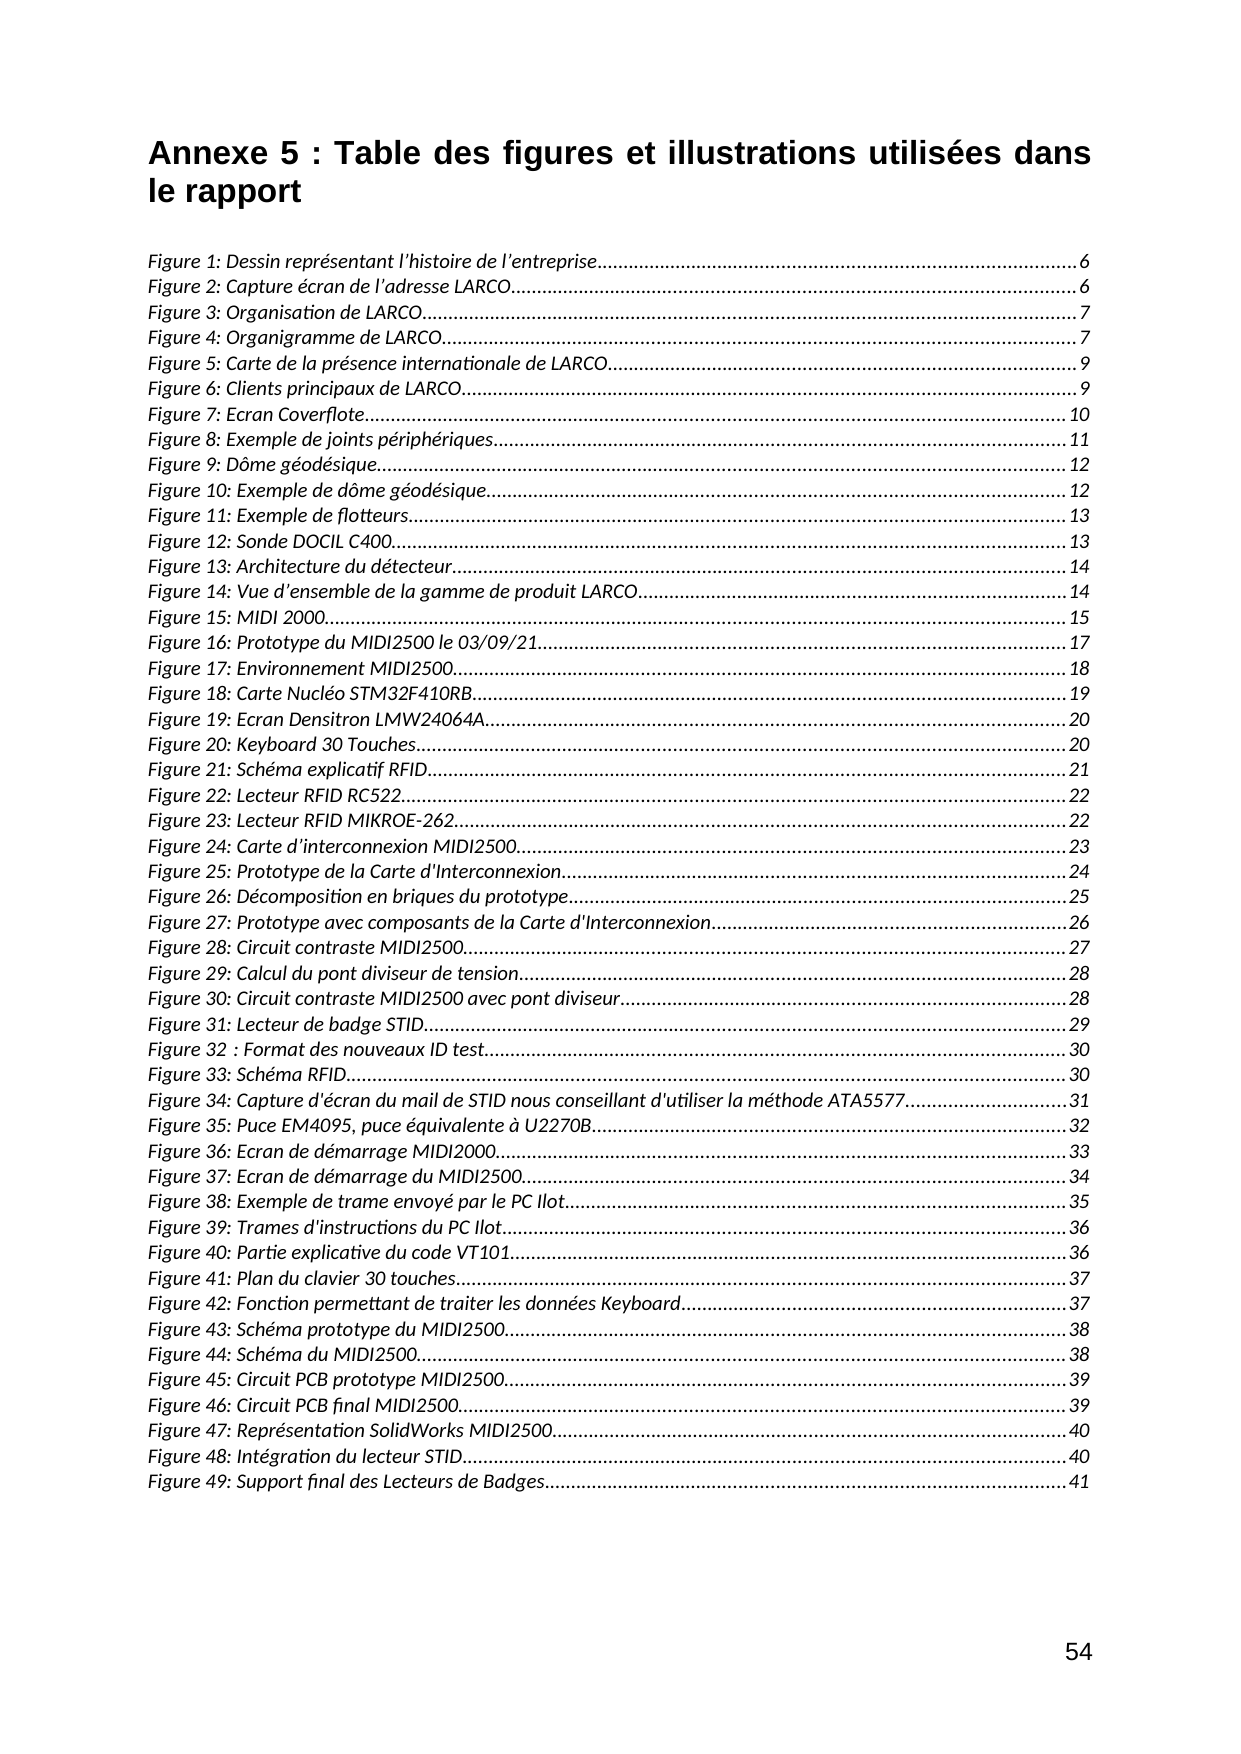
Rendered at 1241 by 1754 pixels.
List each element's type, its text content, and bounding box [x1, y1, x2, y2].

text Figure 4: Organigramme de LARCO 7 [148, 324, 1093, 350]
text Figure 45: Circuit PCB prototype MIDI2500 39 [148, 1367, 1093, 1392]
text Figure 1: Dessin représentant l’histoire de l’entreprise 6 [148, 248, 1093, 274]
text Figure 20: Keyboard 30 Touches 20 [148, 731, 1093, 757]
text Figure 3: Organisation de LARCO 7 [148, 299, 1093, 324]
text Figure 33: Schéma RFID 30 [148, 1062, 1093, 1087]
text Figure 15: MIDI 2000 15 [148, 604, 1093, 629]
text Figure 35: Puce EM4095, puce équivalente à U2270B 32 [148, 1112, 1093, 1138]
text Figure 9: Dôme géodésique 12 [148, 452, 1093, 477]
text Figure 6: Clients principaux de LARCO 9 [148, 375, 1093, 401]
text Figure 44: Schéma du MIDI2500 38 [148, 1341, 1093, 1367]
text Figure 43: Schéma prototype du MIDI2500 38 [148, 1316, 1093, 1341]
text Figure 21: Schéma explicatif RFID 21 [148, 757, 1093, 782]
text Figure 11: Exemple de flotteurs 13 [148, 502, 1093, 528]
text Figure 23: Lecteur RFID MIKROE-262 22 [148, 807, 1093, 833]
text Figure 17: Environnement MIDI2500 18 [148, 655, 1093, 680]
text Figure 29: Calcul du pont diviseur de tension 28 [148, 960, 1093, 985]
text Figure 13: Architecture du détecteur 14 [148, 553, 1093, 579]
text Figure 40: Partie explicative du code VT101 36 [148, 1239, 1093, 1265]
text Figure 24: Carte d’interconnexion MIDI2500 23 [148, 833, 1093, 858]
text Figure 10: Exemple de dôme géodésique 12 [148, 477, 1093, 502]
text Figure 39: Trames d'instructions du PC Ilot 36 [148, 1214, 1093, 1239]
text Figure 31: Lecteur de badge STID 29 [148, 1011, 1093, 1036]
text Figure 2: Capture écran de l’adresse LARCO 6 [148, 274, 1093, 299]
text Figure 14: Vue d’ensemble de la gamme de produit LARCO 14 [148, 579, 1093, 604]
text Figure 27: Prototype avec composants de la Carte d'Interconnexion 26 [148, 909, 1093, 934]
text Figure 38: Exemple de trame envoyé par le PC Ilot 35 [148, 1189, 1093, 1214]
text Figure 46: Circuit PCB final MIDI2500 39 [148, 1392, 1093, 1417]
text Figure 30: Circuit contraste MIDI2500 avec pont diviseur 28 [148, 985, 1093, 1011]
text Figure 28: Circuit contraste MIDI2500 27 [148, 934, 1093, 960]
text Figure 19: Ecran Densitron LMW24064A 20 [148, 706, 1093, 731]
text Figure 8: Exemple de joints périphériques 11 [148, 426, 1093, 452]
text Annexe 5 : Table des figures et illustrations utilisées dans le rapport [148, 133, 1093, 210]
text Figure 25: Prototype de la Carte d'Interconnexion 24 [148, 858, 1093, 884]
text Figure 48: Intégration du lecteur STID 40 [148, 1443, 1093, 1468]
text Figure 41: Plan du clavier 30 touches 37 [148, 1265, 1093, 1290]
text Figure 16: Prototype du MIDI2500 le 03/09/21 17 [148, 629, 1093, 655]
text Figure 42: Fonction permettant de traiter les données Keyboard 37 [148, 1290, 1093, 1316]
text Figure 34: Capture d'écran du mail de STID nous conseillant d'utiliser la méthode ATA5577 31 [148, 1087, 1093, 1112]
text Figure 5: Carte de la présence internationale de LARCO 9 [148, 350, 1093, 375]
text Figure 37: Ecran de démarrage du MIDI2500 34 [148, 1163, 1093, 1189]
text Figure 49: Support final des Lecteurs de Badges 41 [148, 1468, 1093, 1494]
text Figure 26: Décomposition en briques du prototype 25 [148, 884, 1093, 909]
text Figure 36: Ecran de démarrage MIDI2000 33 [148, 1138, 1093, 1163]
text Figure 12: Sonde DOCIL C400 13 [148, 528, 1093, 553]
text Figure 32 : Format des nouveaux ID test 30 [148, 1036, 1093, 1062]
text Figure 47: Représentation SolidWorks MIDI2500 40 [148, 1417, 1093, 1443]
text Figure 18: Carte Nucléo STM32F410RB 19 [148, 680, 1093, 706]
text Figure 7: Ecran Coverflote 10 [148, 401, 1093, 426]
text Figure 22: Lecteur RFID RC522 22 [148, 782, 1093, 807]
